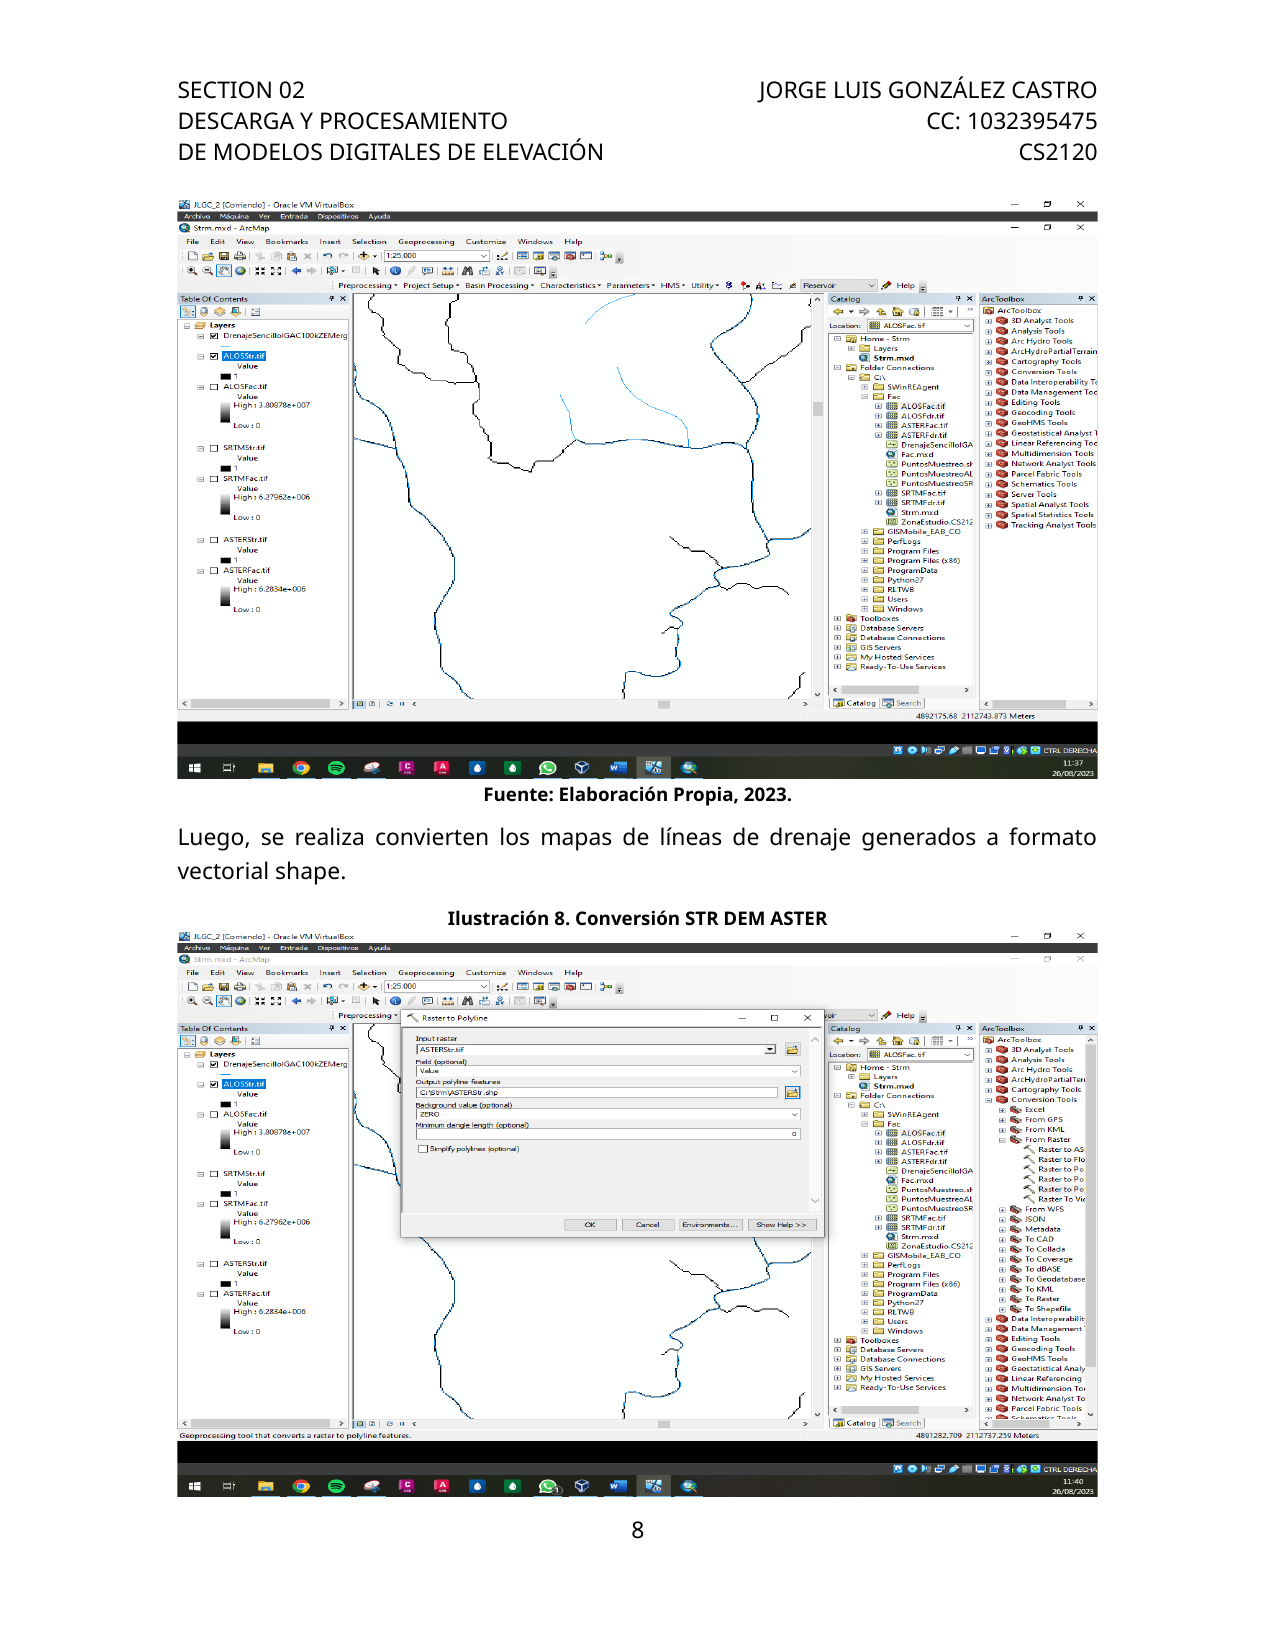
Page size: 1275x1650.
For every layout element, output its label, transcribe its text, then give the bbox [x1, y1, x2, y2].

picture [177, 930, 1098, 1497]
picture [177, 198, 1098, 779]
text Fuente: Elaboración Propia, 2023. [177, 781, 1098, 806]
text Luego, se realiza convierten los mapas de líneas de drenaje generados a formato vectorial shape. [177, 821, 1098, 886]
